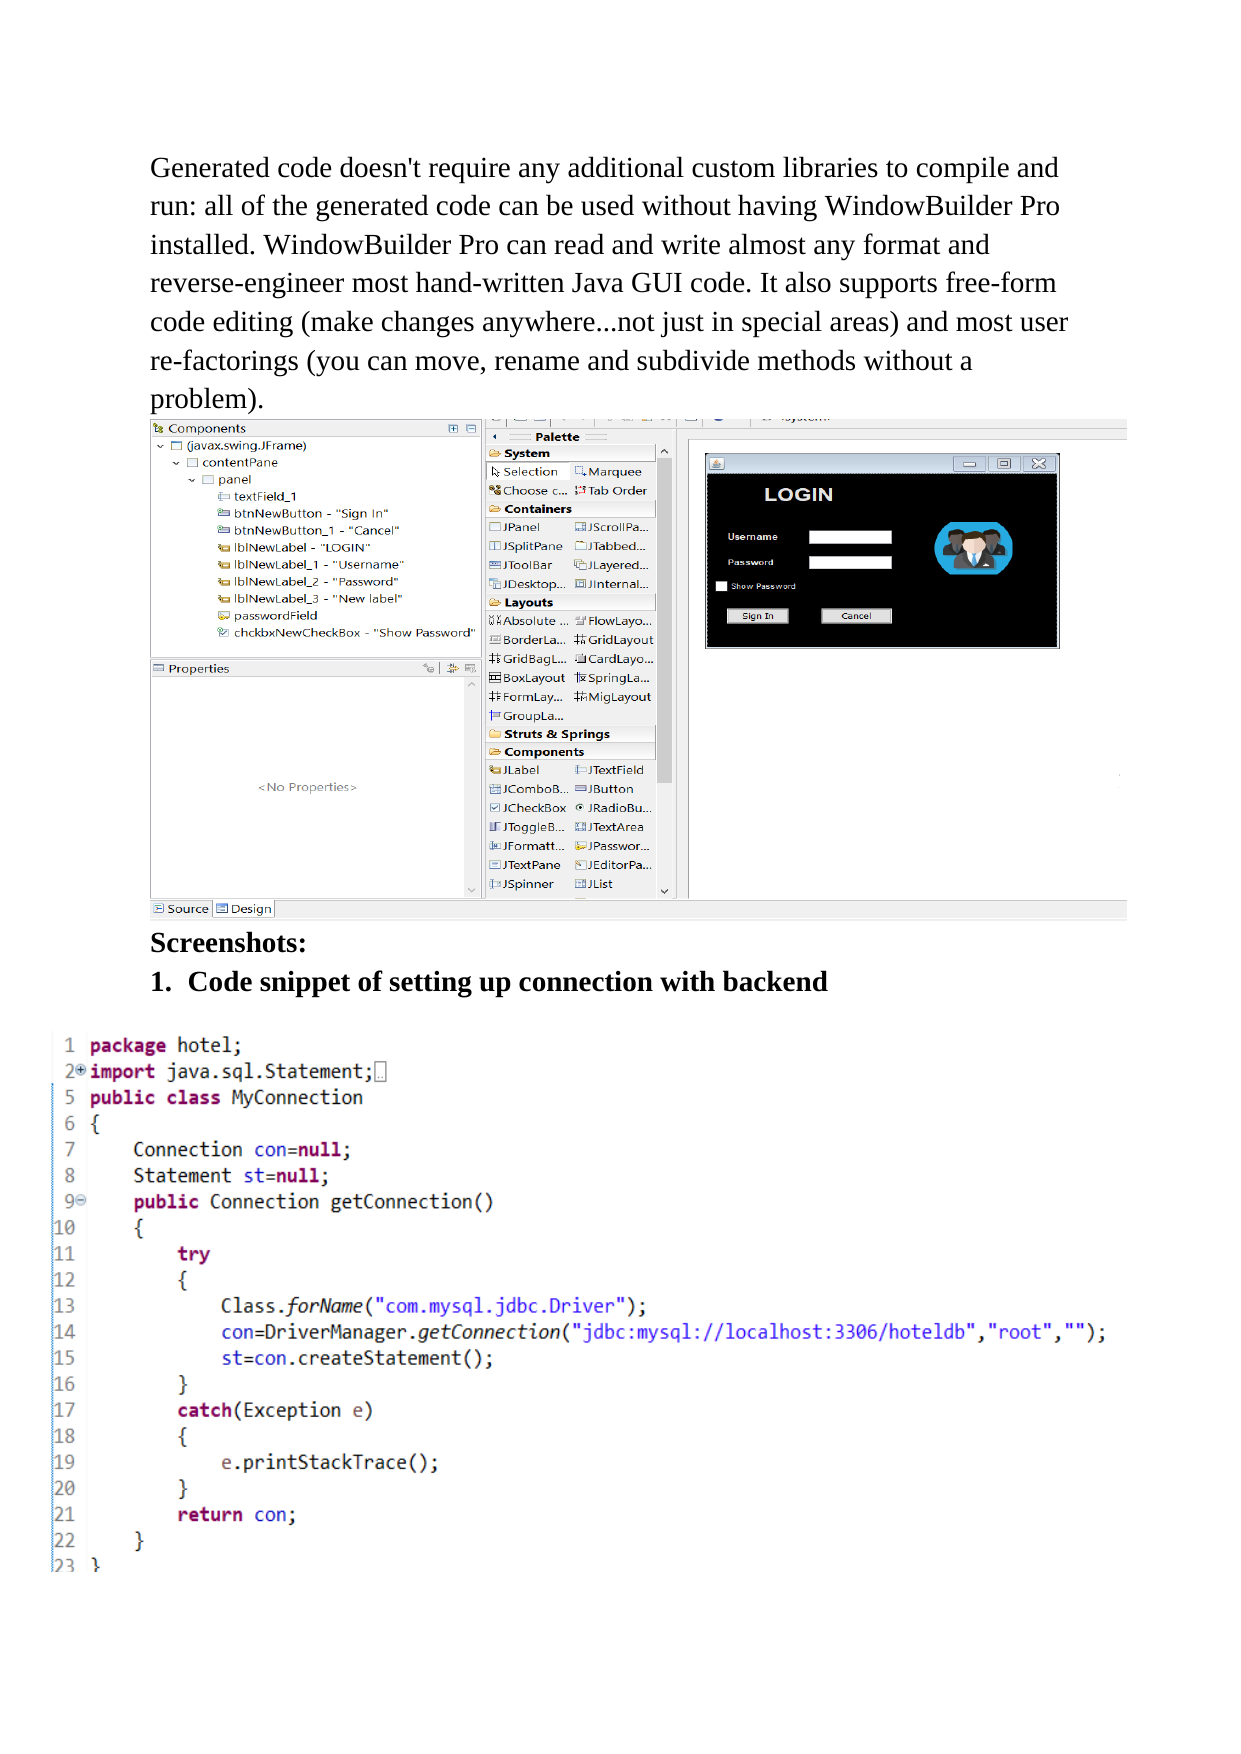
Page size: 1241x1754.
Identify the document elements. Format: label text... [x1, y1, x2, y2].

text Generated code doesn't require any additional custom libraries to compile and run: all of the generated code can be used without having WindowBuilder Pro installed. WindowBuilder Pro can read and write almost any format and reverse-engineer most hand-written Java GUI code. It also supports free-form code editing (make changes anywhere...not just in special areas) and most user re-factorings (you can move, rename and subdivide methods without a problem). [150, 150, 1090, 415]
list Code snippet of setting up connection with backend [150, 964, 1090, 997]
picture [150, 419, 1139, 921]
text Screenshots: [150, 925, 1090, 959]
picture [51, 1030, 1185, 1572]
